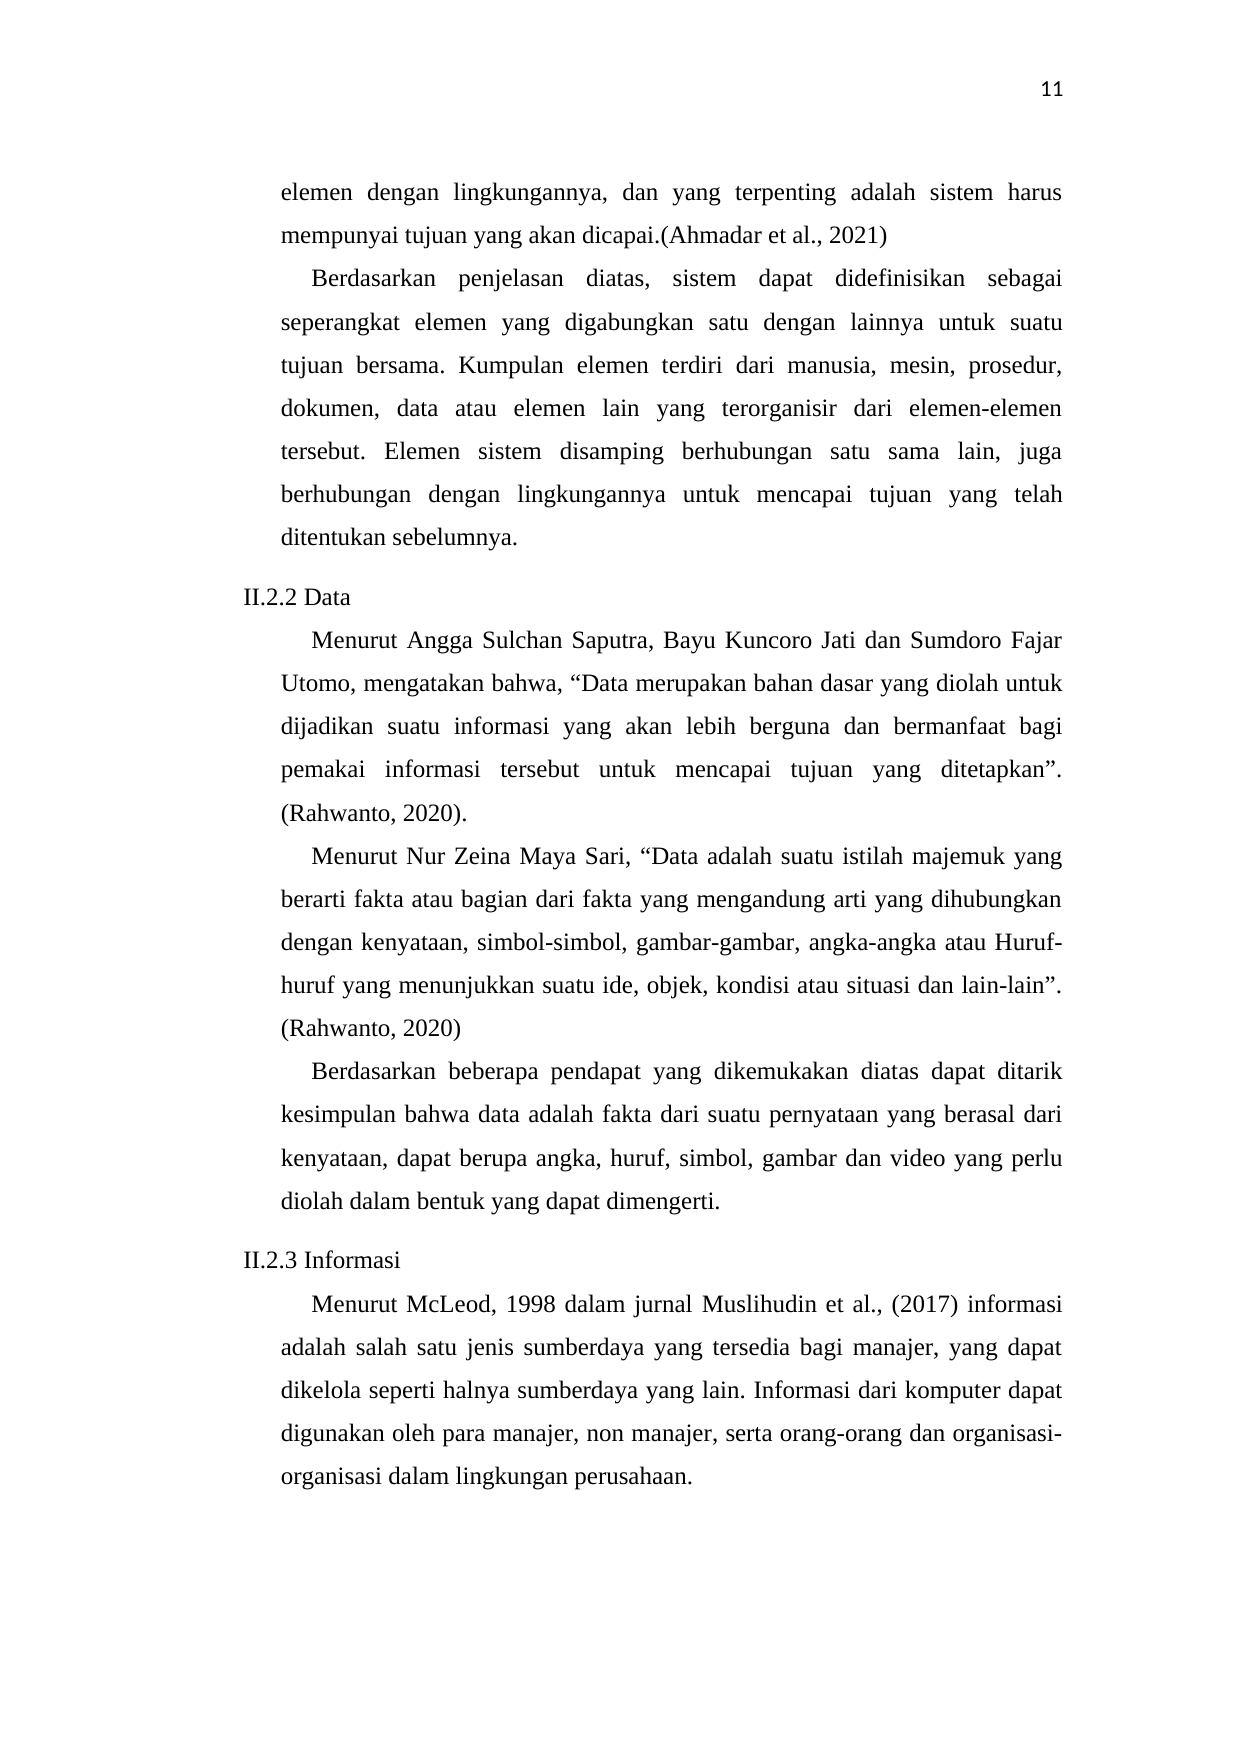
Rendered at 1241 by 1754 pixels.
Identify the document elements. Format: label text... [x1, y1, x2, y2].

text Berdasarkan beberapa pendapat yang dikemukakan diatas dapat ditarik kesimpulan bahwa data adalah fakta dari suatu pernyataan yang berasal dari kenyataan, dapat berupa angka, huruf, simbol, gambar dan video yang perlu diolah dalam bentuk yang dapat dimengerti. [281, 1056, 1063, 1214]
text Menurut Nur Zeina Maya Sari, “Data adalah suatu istilah majemuk yang berarti fakta atau bagian dari fakta yang mengandung arti yang dihubungkan dengan kenyataan, simbol-simbol, gambar-gambar, angka-angka atau Huruf-huruf yang menunjukkan suatu ide, objek, kondisi atau situasi dan lain-lain”. (Rahwanto, 2020) [281, 841, 1063, 1042]
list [281, 177, 1063, 249]
list Menurut McLeod, 1998 dalam jurnal Muslihudin et al., (2017) informasi adalah salah satu jenis sumberdaya yang tersedia bagi manajer, yang dapat dikelola seperti halnya sumberdaya yang lain. Informasi dari komputer dapat digunakan oleh para manajer, non manajer, serta orang-orang dan organisasi-organisasi dalam lingkungan perusahaan. [281, 1289, 1063, 1490]
list Berdasarkan penjelasan diatas, sistem dapat didefinisikan sebagai seperangkat elemen yang digabungkan satu dengan lainnya untuk suatu tujuan bersama. Kumpulan elemen terdiri dari manusia, mesin, prosedur, dokumen, data atau elemen lain yang terorganisir dari elemen-elemen tersebut. Elemen sistem disamping berhubungan satu sama lain, juga berhubungan dengan lingkungannya untuk mencapai tujuan yang telah ditentukan sebelumnya. [281, 263, 1063, 551]
subtitle Informasi [243, 1246, 1063, 1274]
text Menurut Angga Sulchan Saputra, Bayu Kuncoro Jati dan Sumdoro Fajar Utomo, mengatakan bahwa, “Data merupakan bahan dasar yang diolah untuk dijadikan suatu informasi yang akan lebih berguna dan bermanfaat bagi pemakai informasi tersebut untuk mencapai tujuan yang ditetapkan”. (Rahwanto, 2020). [281, 625, 1063, 826]
subtitle Data [243, 582, 1063, 611]
